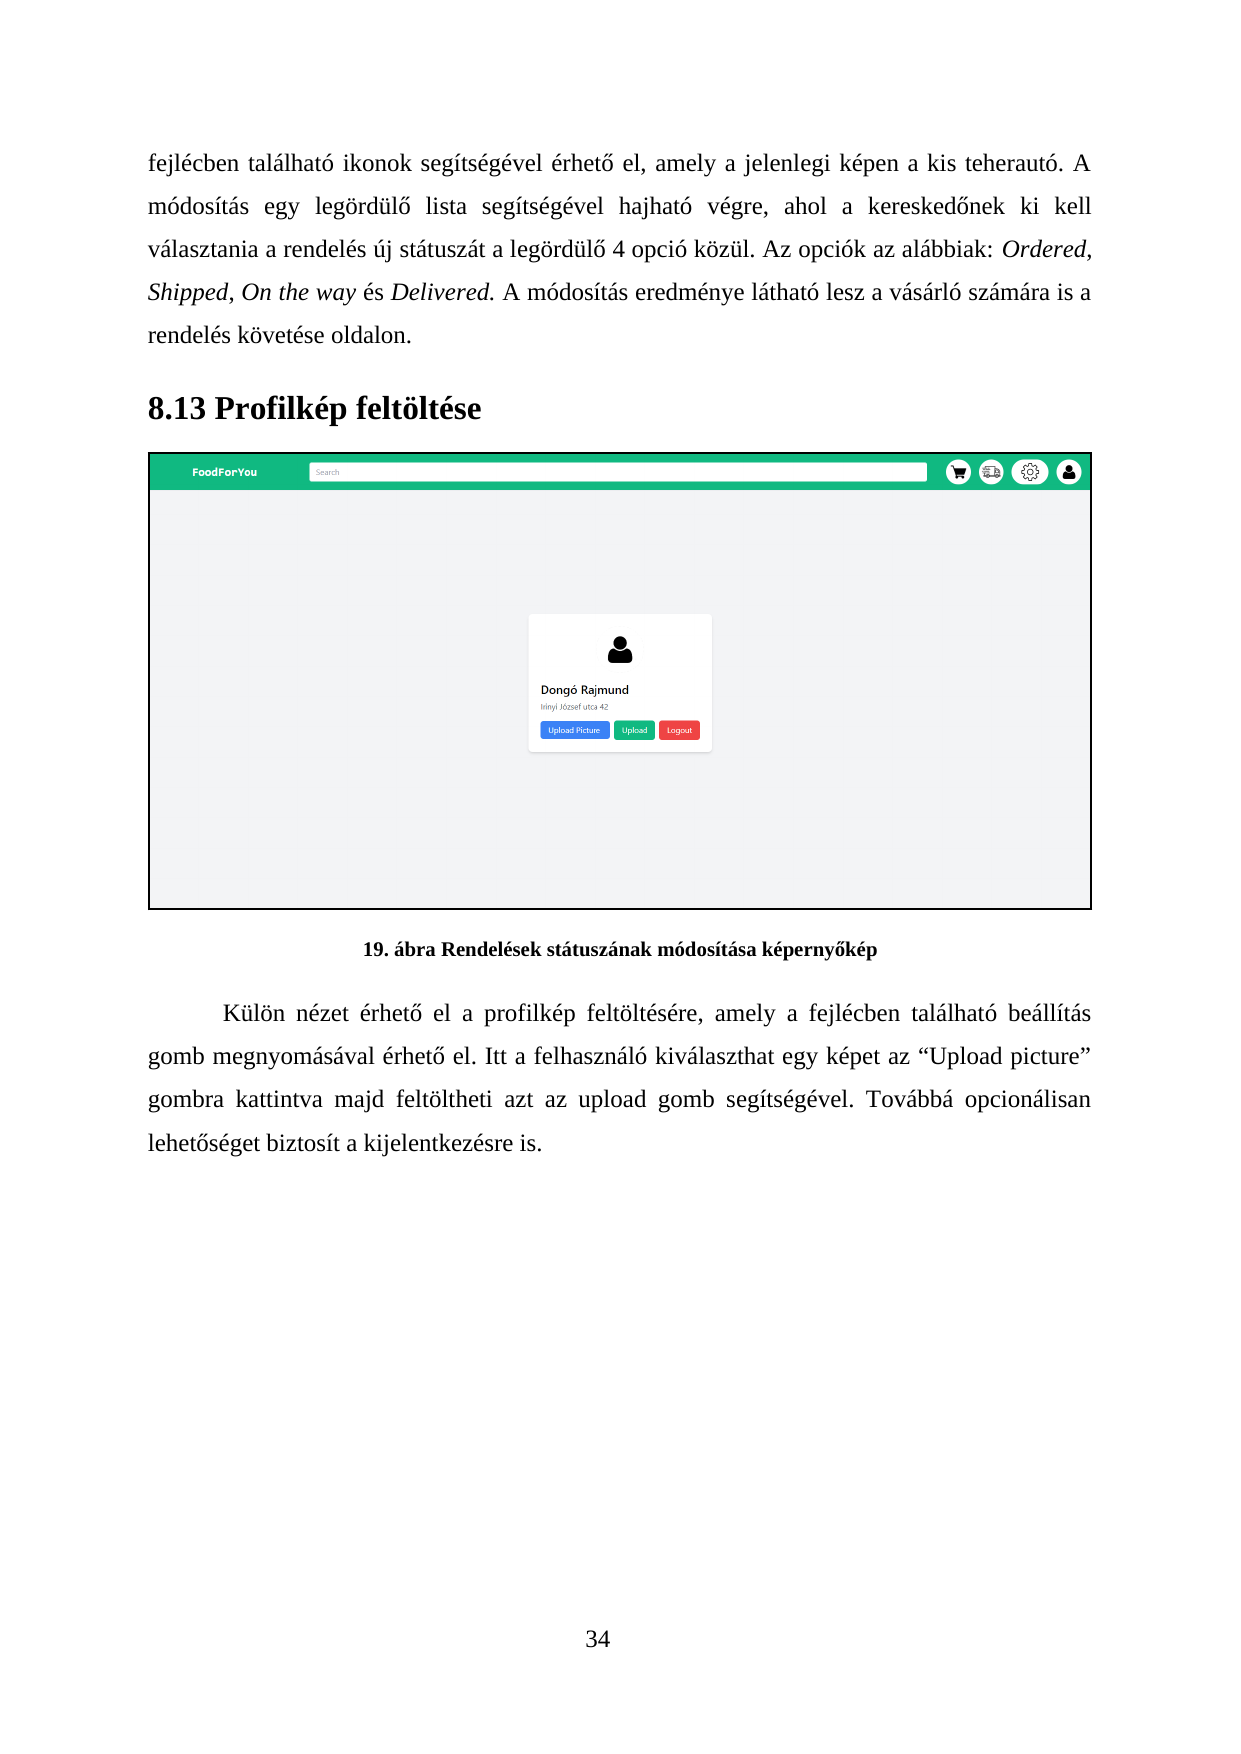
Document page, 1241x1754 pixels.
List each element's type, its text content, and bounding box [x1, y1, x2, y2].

picture [150, 454, 1090, 908]
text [148, 148, 1092, 349]
text Külön nézet érhető el a profilkép feltöltésére, amely a fejlécben található beállítás gomb megnyomásával érhető el. Itt a felhasználó kiválaszthat egy képet az “Upload picture” gombra kattintva majd feltöltheti azt az upload gomb segítségével. Továbbá opcionálisan lehetőséget biztosít a kijelentkezésre is. [148, 998, 1092, 1156]
subtitle Profilkép feltöltése [148, 388, 1092, 427]
